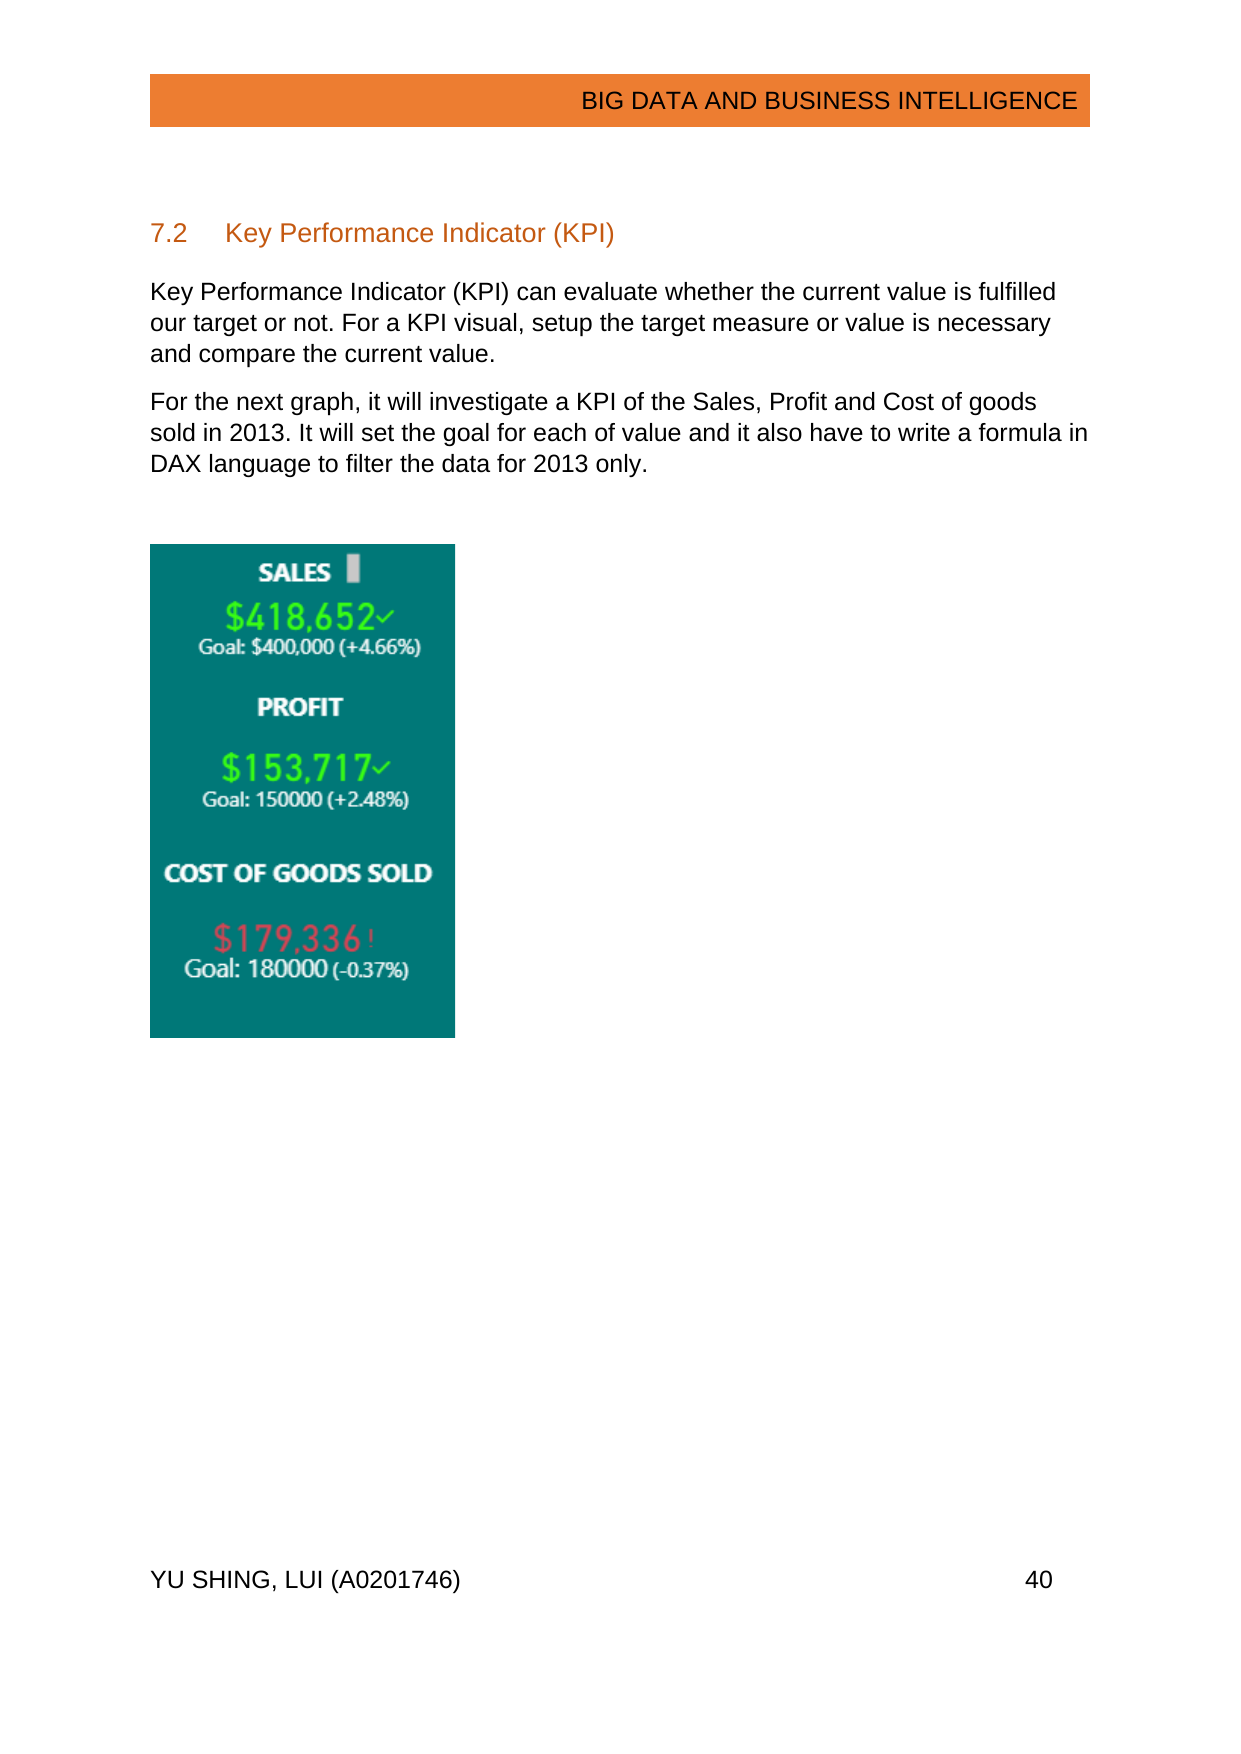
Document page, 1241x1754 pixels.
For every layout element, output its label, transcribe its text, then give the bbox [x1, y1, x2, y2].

text For the next graph, it will investigate a KPI of the Sales, Profit and Cost of goods sold in 2013. It will set the goal for each of value and it also have to write a formula in DAX language to filter the data for 2013 only. [150, 387, 1090, 478]
picture [150, 544, 456, 1038]
subtitle 7.2 Key Performance Indicator (KPI) [150, 217, 1090, 248]
text Key Performance Indicator (KPI) can evaluate whether the current value is fulfilled our target or not. For a KPI visual, setup the target measure or value is necessary and compare the current value. [150, 277, 1090, 368]
